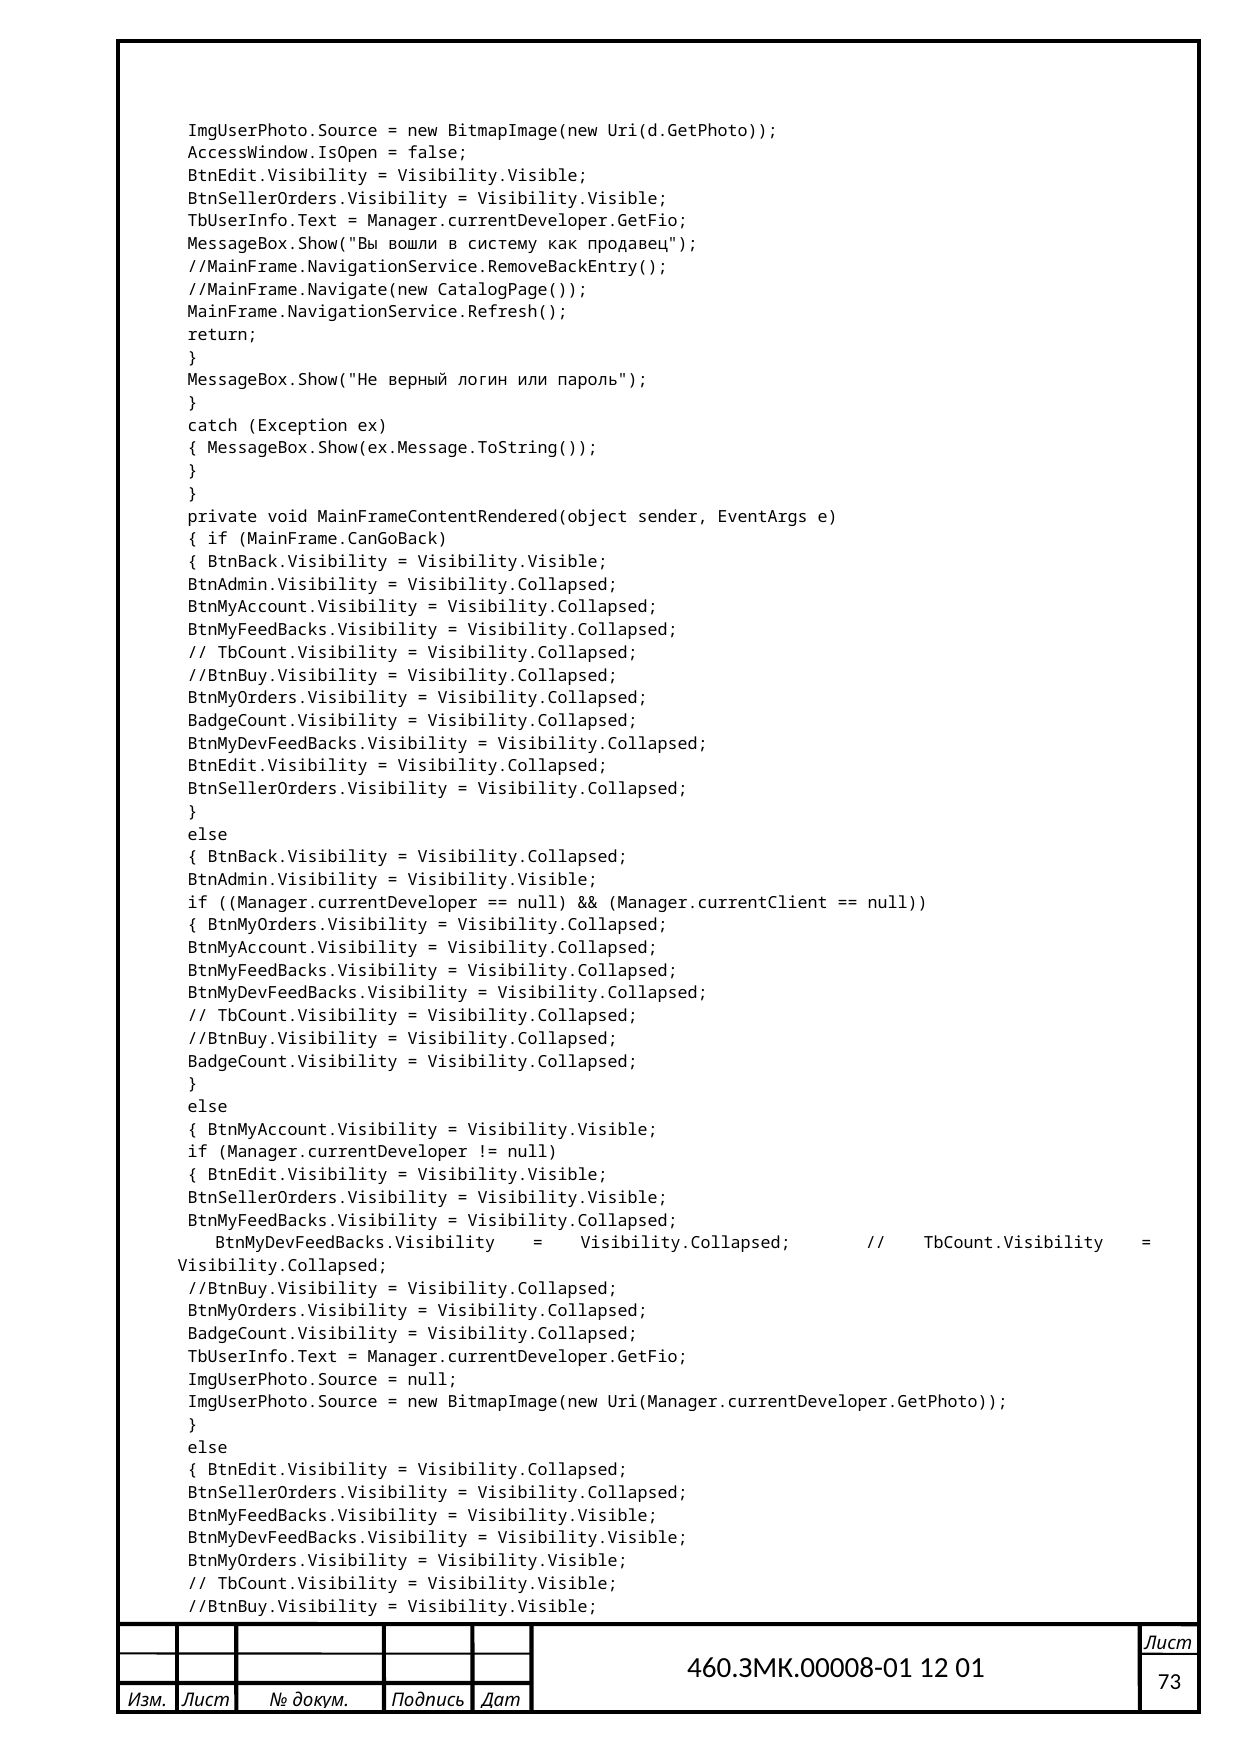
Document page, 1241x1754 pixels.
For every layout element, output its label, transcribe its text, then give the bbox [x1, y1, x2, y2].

text MainFrame.NavigationService.Refresh(); [177, 300, 1152, 322]
text BtnMyOrders.Visibility = Visibility.Collapsed; [177, 686, 1152, 708]
text BtnMyDevFeedBacks.Visibility = Visibility.Visible; [177, 1526, 1152, 1549]
text BadgeCount.Visibility = Visibility.Collapsed; [177, 1049, 1152, 1072]
text BtnSellerOrders.Visibility = Visibility.Collapsed; [177, 1481, 1152, 1503]
text { BtnEdit.Visibility = Visibility.Collapsed; [177, 1458, 1152, 1481]
text BtnMyOrders.Visibility = Visibility.Visible; [177, 1549, 1152, 1571]
text { BtnMyAccount.Visibility = Visibility.Visible; [177, 1117, 1152, 1140]
text } [177, 1412, 1152, 1435]
text TbUserInfo.Text = Manager.currentDeveloper.GetFio; [177, 209, 1152, 232]
text //BtnBuy.Visibility = Visibility.Visible; [177, 1594, 1152, 1617]
text //BtnBuy.Visibility = Visibility.Collapsed; [177, 663, 1152, 686]
text { BtnBack.Visibility = Visibility.Collapsed; [177, 845, 1152, 867]
text MessageBox.Show("Не верный логин или пароль"); [177, 368, 1152, 391]
text //BtnBuy.Visibility = Visibility.Collapsed; [177, 1276, 1152, 1299]
text BtnMyFeedBacks.Visibility = Visibility.Collapsed; [177, 618, 1152, 640]
text } [177, 1072, 1152, 1094]
text if (Manager.currentDeveloper != null) [177, 1140, 1152, 1163]
text BtnSellerOrders.Visibility = Visibility.Collapsed; [177, 777, 1152, 799]
text BtnEdit.Visibility = Visibility.Visible; [177, 163, 1152, 186]
text { BtnEdit.Visibility = Visibility.Visible; [177, 1163, 1152, 1185]
text return; [177, 322, 1152, 345]
text private void MainFrameContentRendered(object sender, EventArgs e) [177, 504, 1152, 527]
text else [177, 1094, 1152, 1117]
text BtnEdit.Visibility = Visibility.Collapsed; [177, 754, 1152, 777]
text BadgeCount.Visibility = Visibility.Collapsed; [177, 1322, 1152, 1344]
text { BtnBack.Visibility = Visibility.Visible; [177, 549, 1152, 572]
text } [177, 391, 1152, 413]
text BtnMyOrders.Visibility = Visibility.Collapsed; [177, 1299, 1152, 1322]
text } [177, 459, 1152, 481]
text BtnMyFeedBacks.Visibility = Visibility.Collapsed; [177, 1208, 1152, 1231]
text if ((Manager.currentDeveloper == null) && (Manager.currentClient == null)) [177, 890, 1152, 913]
text // TbCount.Visibility = Visibility.Collapsed; [177, 640, 1152, 663]
text BtnSellerOrders.Visibility = Visibility.Visible; [177, 1185, 1152, 1208]
text } [177, 345, 1152, 368]
text BtnMyFeedBacks.Visibility = Visibility.Visible; [177, 1503, 1152, 1526]
text { MessageBox.Show(ex.Message.ToString()); [177, 436, 1152, 459]
text ImgUserPhoto.Source = new BitmapImage(new Uri(d.GetPhoto)); [177, 118, 1152, 141]
text //BtnBuy.Visibility = Visibility.Collapsed; [177, 1026, 1152, 1049]
text BtnMyAccount.Visibility = Visibility.Collapsed; [177, 595, 1152, 618]
text { if (MainFrame.CanGoBack) [177, 527, 1152, 549]
text BtnAdmin.Visibility = Visibility.Visible; [177, 867, 1152, 890]
text BtnMyAccount.Visibility = Visibility.Collapsed; [177, 936, 1152, 958]
text //MainFrame.Navigate(new CatalogPage()); [177, 277, 1152, 300]
text BtnMyFeedBacks.Visibility = Visibility.Collapsed; [177, 958, 1152, 981]
text BtnSellerOrders.Visibility = Visibility.Visible; [177, 186, 1152, 209]
text // TbCount.Visibility = Visibility.Visible; [177, 1571, 1152, 1594]
text BtnAdmin.Visibility = Visibility.Collapsed; [177, 572, 1152, 595]
text MessageBox.Show("Вы вошли в систему как продавец"); [177, 232, 1152, 254]
text TbUserInfo.Text = Manager.currentDeveloper.GetFio; [177, 1344, 1152, 1367]
text } [177, 481, 1152, 504]
text BtnMyDevFeedBacks.Visibility = Visibility.Collapsed; [177, 731, 1152, 754]
text // TbCount.Visibility = Visibility.Collapsed; [177, 1004, 1152, 1026]
text BtnMyDevFeedBacks.Visibility = Visibility.Collapsed; [177, 981, 1152, 1004]
text else [177, 822, 1152, 845]
text AccessWindow.IsOpen = false; [177, 141, 1152, 163]
text catch (Exception ex) [177, 413, 1152, 436]
text BadgeCount.Visibility = Visibility.Collapsed; [177, 708, 1152, 731]
text } [177, 799, 1152, 822]
text //MainFrame.NavigationService.RemoveBackEntry(); [177, 254, 1152, 277]
text BtnMyDevFeedBacks.Visibility = Visibility.Collapsed; // TbCount.Visibility = Visibility.Collapsed; [177, 1231, 1152, 1276]
text else [177, 1435, 1152, 1458]
text ImgUserPhoto.Source = null; [177, 1367, 1152, 1390]
text { BtnMyOrders.Visibility = Visibility.Collapsed; [177, 913, 1152, 936]
text ImgUserPhoto.Source = new BitmapImage(new Uri(Manager.currentDeveloper.GetPhoto)); [177, 1390, 1152, 1412]
